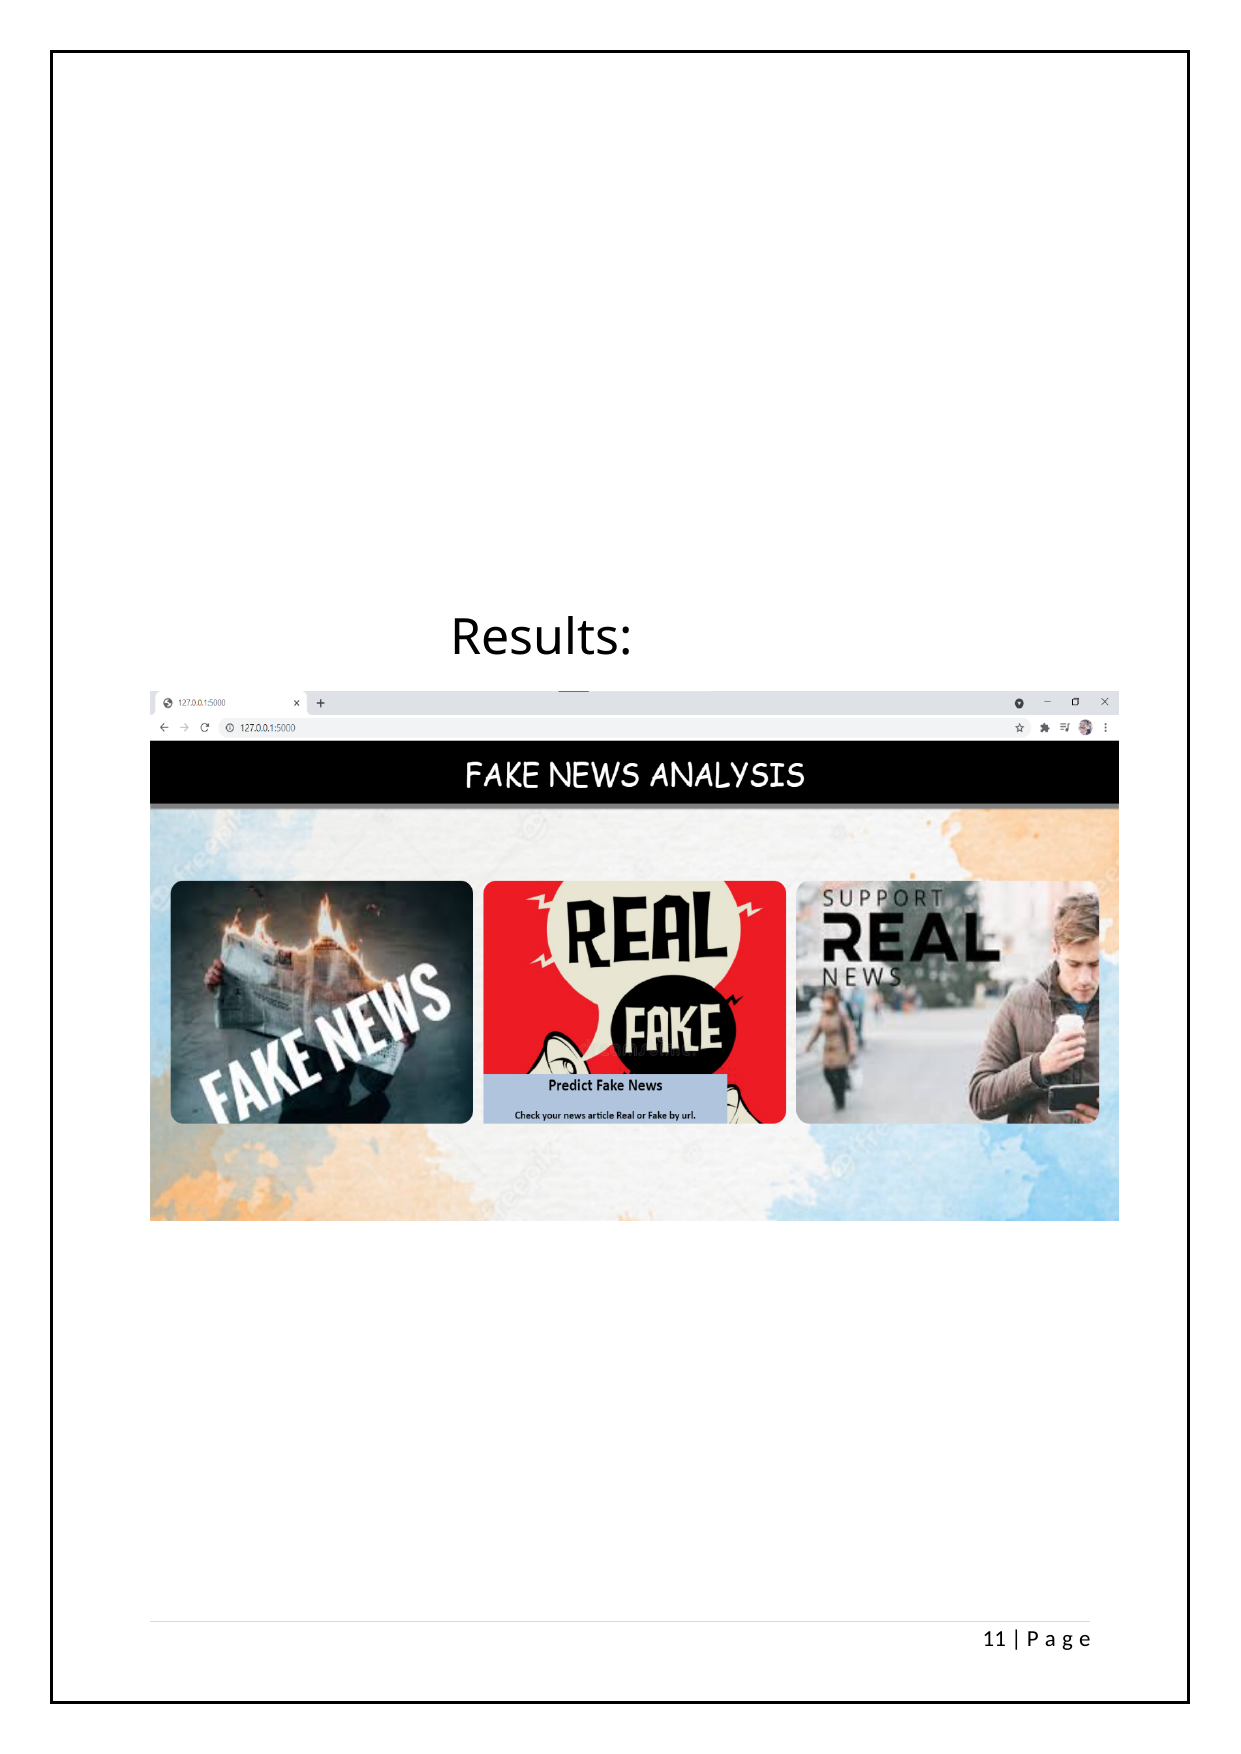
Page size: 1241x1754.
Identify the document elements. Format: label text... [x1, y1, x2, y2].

text Results: [450, 601, 1090, 669]
picture [150, 691, 1119, 1221]
